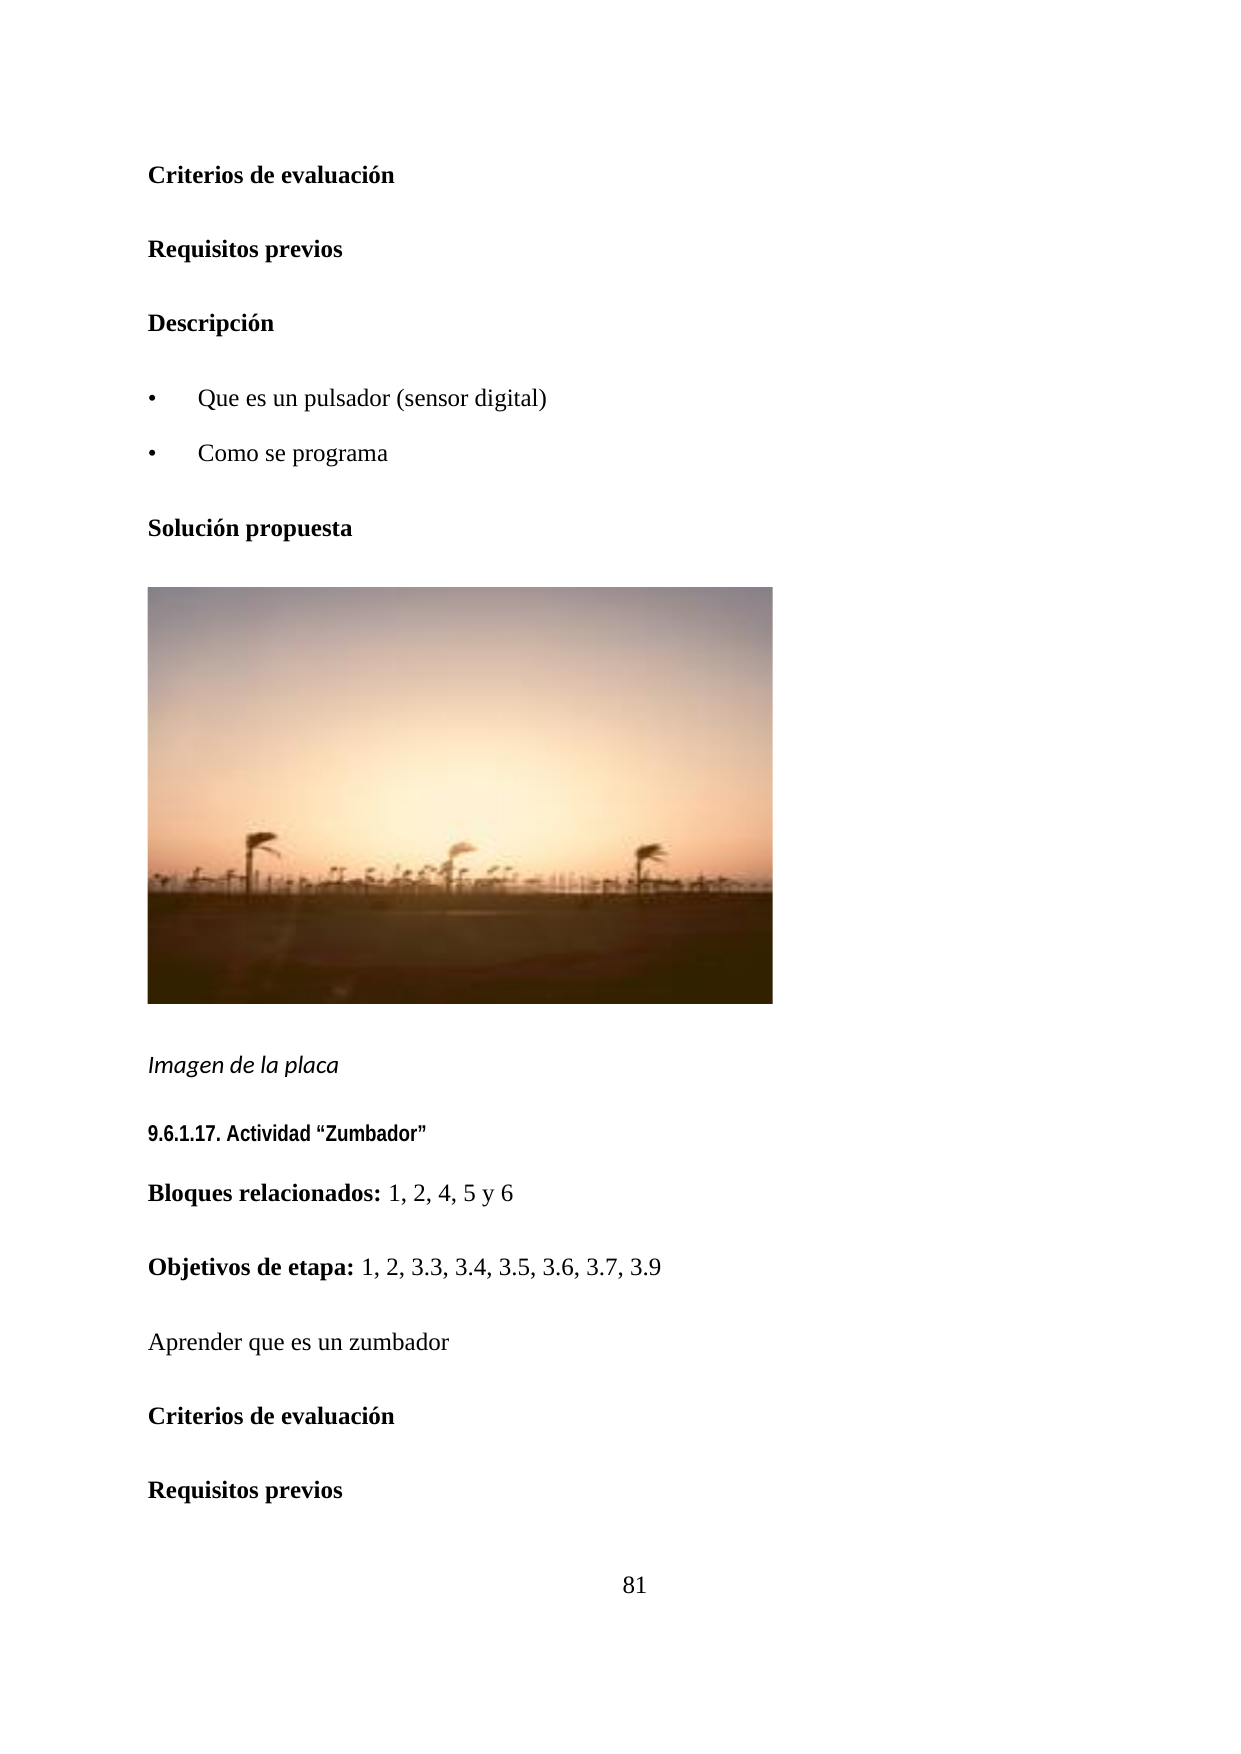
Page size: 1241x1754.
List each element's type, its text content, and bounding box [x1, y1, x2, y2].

picture [147, 587, 773, 1004]
text Solución propuesta [148, 513, 1122, 542]
text Requisitos previos [148, 234, 1122, 263]
text Bloques relacionados: 1, 2, 4, 5 y 6 [148, 1178, 1122, 1207]
text Descripción [148, 308, 1122, 337]
text Criterios de evaluación [148, 1401, 1122, 1430]
text Requisitos previos [148, 1475, 1122, 1504]
list Que es un pulsador (sensor digital) [148, 383, 1122, 412]
text Imagen de la placa [148, 1049, 1122, 1080]
subtitle Actividad “Zumbador” [148, 1120, 1122, 1147]
text Objetivos de etapa: 1, 2, 3.3, 3.4, 3.5, 3.6, 3.7, 3.9 [148, 1252, 1122, 1281]
text Criterios de evaluación [148, 160, 1122, 188]
text Aprender que es un zumbador [148, 1327, 1122, 1355]
list Como se programa [148, 438, 1122, 467]
